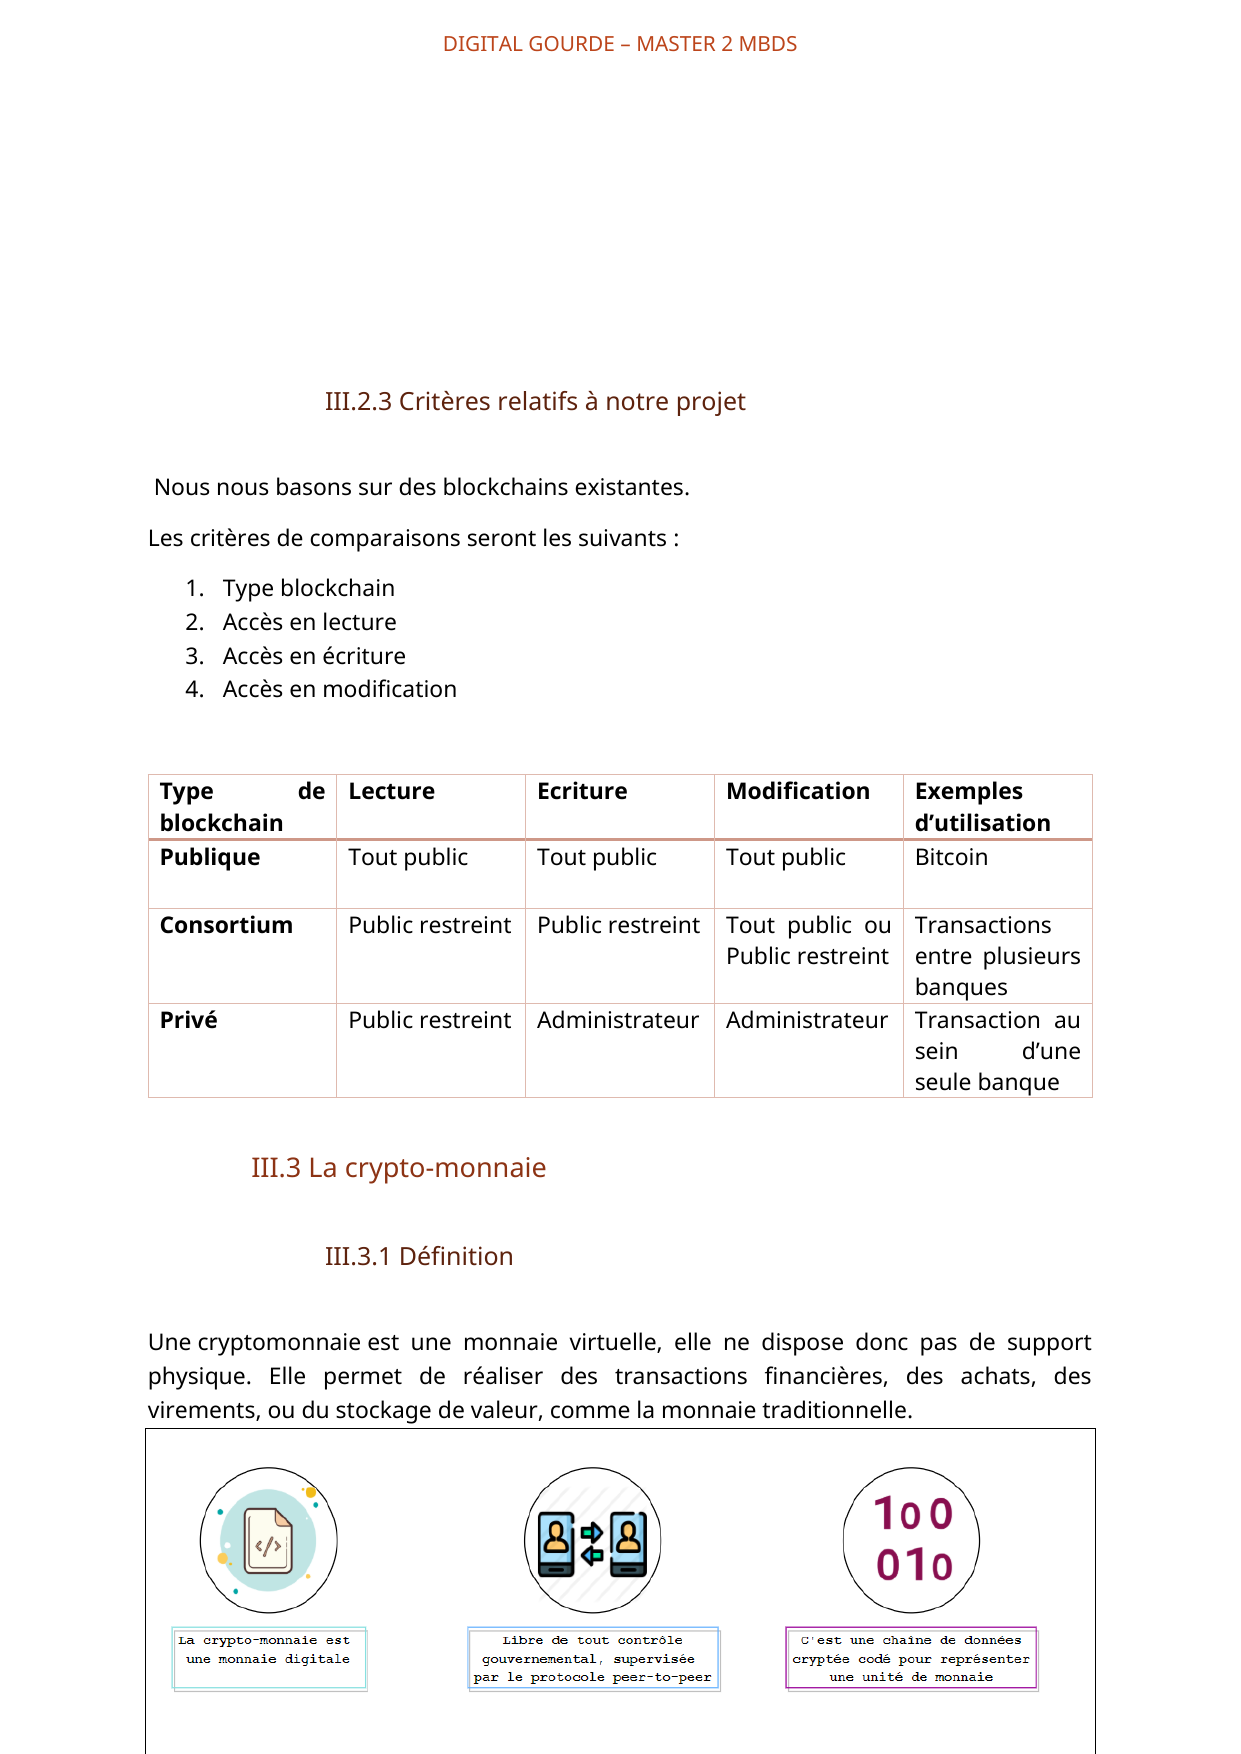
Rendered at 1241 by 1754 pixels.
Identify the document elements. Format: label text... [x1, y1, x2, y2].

subtitle III.2.3 Critères relatifs à notre projet [325, 384, 1093, 418]
table_cell Tout public [715, 841, 903, 908]
table_cell Public restreint [337, 1004, 525, 1097]
list Accès en modification [185, 673, 1093, 704]
table_cell Transaction au sein d’une seule banque [904, 1004, 1092, 1097]
table_header Lecture [337, 775, 525, 838]
table_cell Consortium [149, 909, 336, 1002]
text Les critères de comparaisons seront les suivants : [148, 522, 1093, 553]
subtitle III.3 La crypto-monnaie [251, 1149, 1093, 1186]
list Accès en écriture [185, 639, 1093, 671]
table_cell Bitcoin [904, 841, 1092, 908]
table_cell Privé [149, 1004, 336, 1097]
table_cell Public restreint [526, 909, 714, 1002]
table_cell Transactions entre plusieurs banques [904, 909, 1092, 1002]
table_cell Publique [149, 841, 336, 908]
list Accès en lecture [185, 606, 1093, 637]
table_cell Administrateur [526, 1004, 714, 1097]
table_header Modification [715, 775, 903, 838]
table_cell Tout public ou Public restreint [715, 909, 903, 1002]
table_cell Public restreint [337, 909, 525, 1002]
picture [146, 1429, 1095, 1754]
table_cell Tout public [337, 841, 525, 908]
table_header Type de blockchain [149, 775, 336, 838]
text Une cryptomonnaie est une monnaie virtuelle, elle ne dispose donc pas de support physique. Elle permet de réaliser des transactions financières, des achats, des virements, ou du stockage de valeur, comme la monnaie traditionnelle. [148, 1326, 1093, 1425]
text Nous nous basons sur des blockchains existantes. [148, 471, 1093, 502]
table_header Ecriture [526, 775, 714, 838]
subtitle III.3.1 Définition [325, 1239, 1093, 1273]
table_cell Administrateur [715, 1004, 903, 1097]
table_cell Tout public [526, 841, 714, 908]
table_header Exemples d’utilisation [904, 775, 1092, 838]
list Type blockchain [185, 572, 1093, 603]
